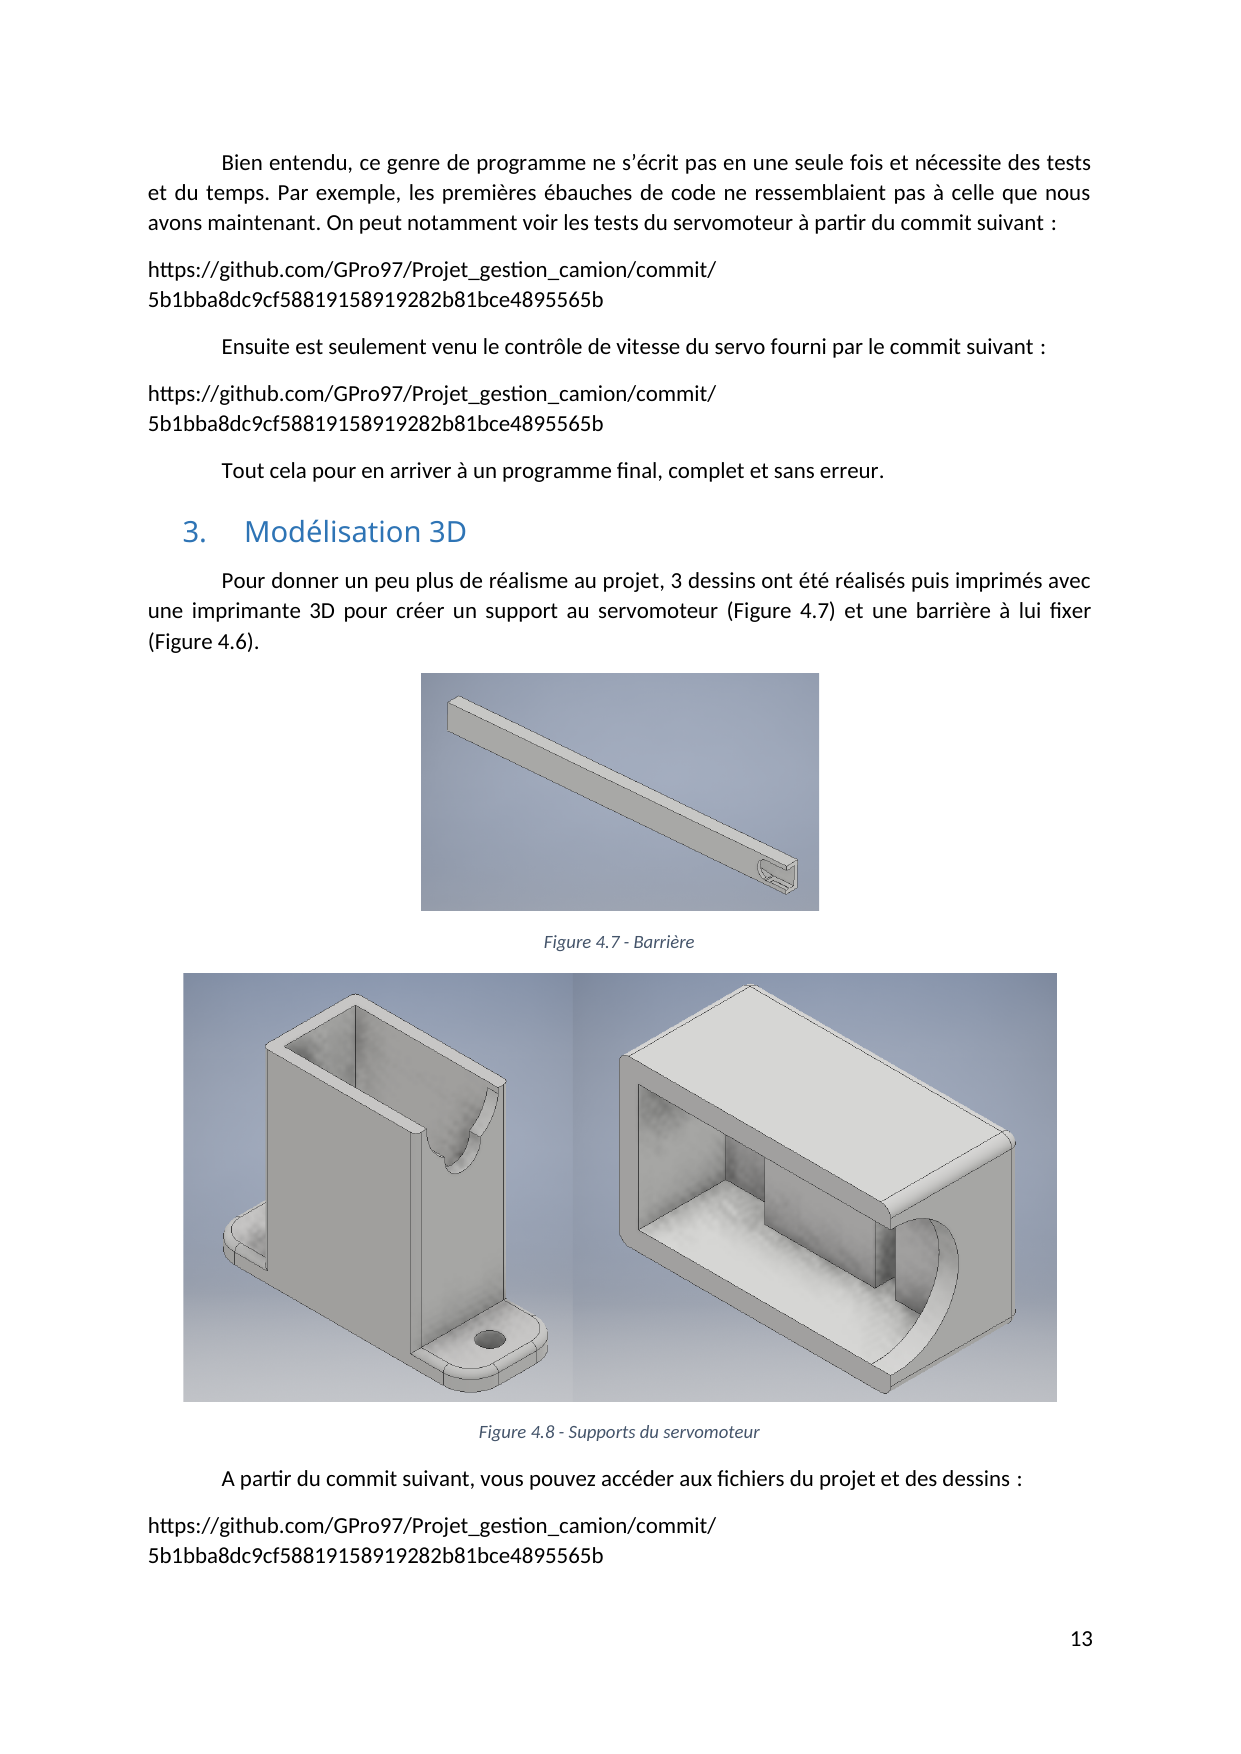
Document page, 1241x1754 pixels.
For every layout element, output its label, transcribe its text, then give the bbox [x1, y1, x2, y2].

picture [183, 973, 1057, 1402]
text Ensuite est seulement venu le contrôle de vitesse du servo fourni par le commit suivant : [148, 332, 1093, 360]
text Pour donner un peu plus de réalisme au projet, 3 dessins ont été réalisés puis imprimés avec une imprimante 3D pour créer un support au servomoteur (Figure 4.7) et une barrière à lui fixer (Figure 4.6). [148, 566, 1093, 655]
subtitle Modélisation 3D [207, 511, 1093, 551]
text Tout cela pour en arriver à un programme final, complet et sans erreur. [148, 456, 1093, 484]
text A partir du commit suivant, vous pouvez accéder aux fichiers du projet et des dessins : [148, 1464, 1093, 1492]
text https://github.com/GPro97/Projet_gestion_camion/commit/5b1bba8dc9cf58819158919282b81bce4895565b [148, 1511, 1093, 1569]
text Bien entendu, ce genre de programme ne s’écrit pas en une seule fois et nécessite des tests et du temps. Par exemple, les premières ébauches de code ne ressemblaient pas à celle que nous avons maintenant. On peut notamment voir les tests du servomoteur à partir du commit suivant : [148, 148, 1093, 236]
text https://github.com/GPro97/Projet_gestion_camion/commit/5b1bba8dc9cf58819158919282b81bce4895565b [148, 255, 1093, 313]
picture [421, 673, 820, 911]
text https://github.com/GPro97/Projet_gestion_camion/commit/5b1bba8dc9cf58819158919282b81bce4895565b [148, 379, 1093, 437]
